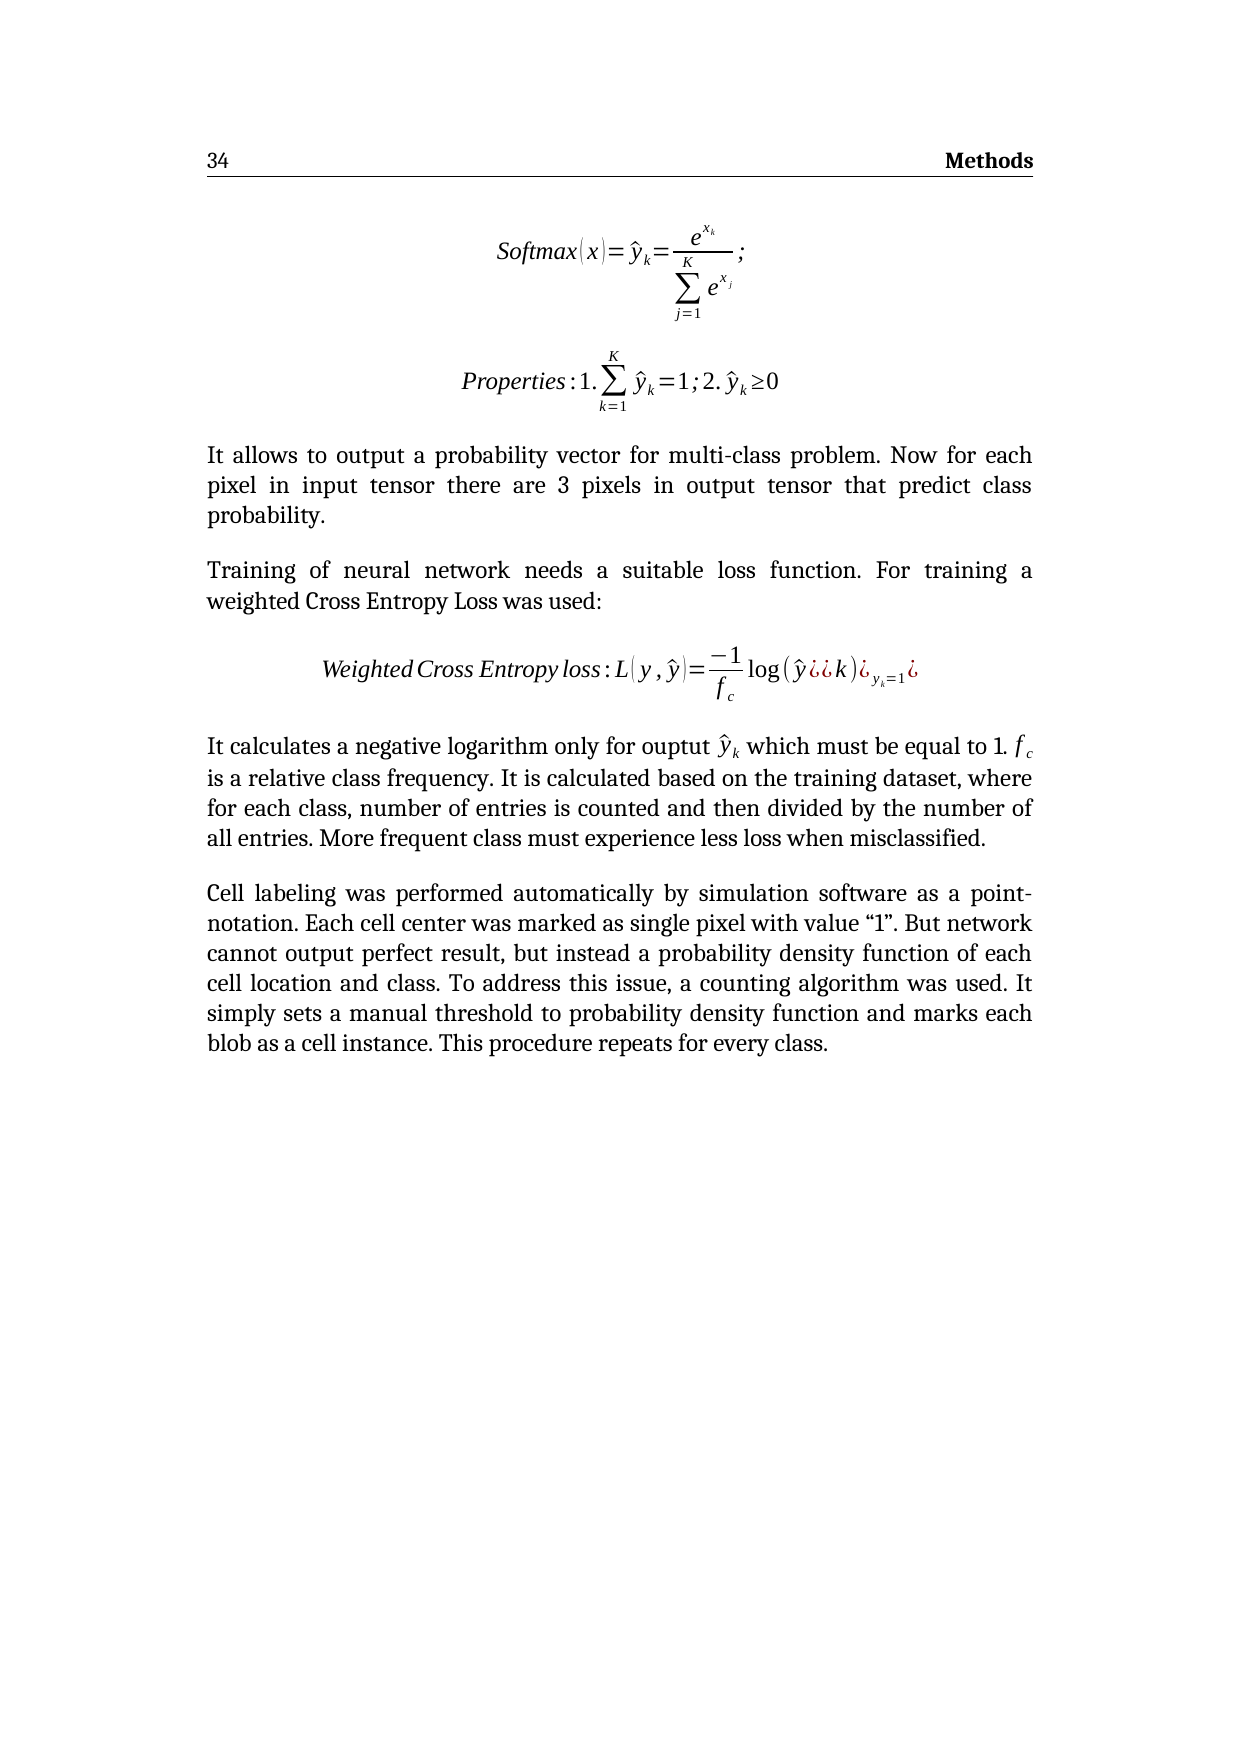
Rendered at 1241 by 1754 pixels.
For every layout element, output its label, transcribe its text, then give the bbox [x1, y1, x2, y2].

text Training of neural network needs a suitable loss function. For training a weighted Cross Entropy Loss was used: [207, 556, 1033, 615]
text It calculates a negative logarithm only for ouptut which must be equal to 1. is a relative class frequency. It is calculated based on the training dataset, where for each class, number of entries is counted and then divided by the number of all entries. More frequent class must experience less loss when misclassified. [207, 731, 1033, 852]
text It allows to output a probability vector for multi-class problem. Now for each pixel in input tensor there are 3 pixels in output tensor that predict class probability. [207, 441, 1033, 530]
text Cell labeling was performed automatically by simulation software as a point-notation. Each cell center was marked as single pixel with value “1”. But network cannot output perfect result, but instead a probability density function of each cell location and class. To address this issue, a counting algorithm was used. It simply sets a manual threshold to probability density function and marks each blob as a cell instance. This procedure repeats for every class. [207, 879, 1033, 1058]
